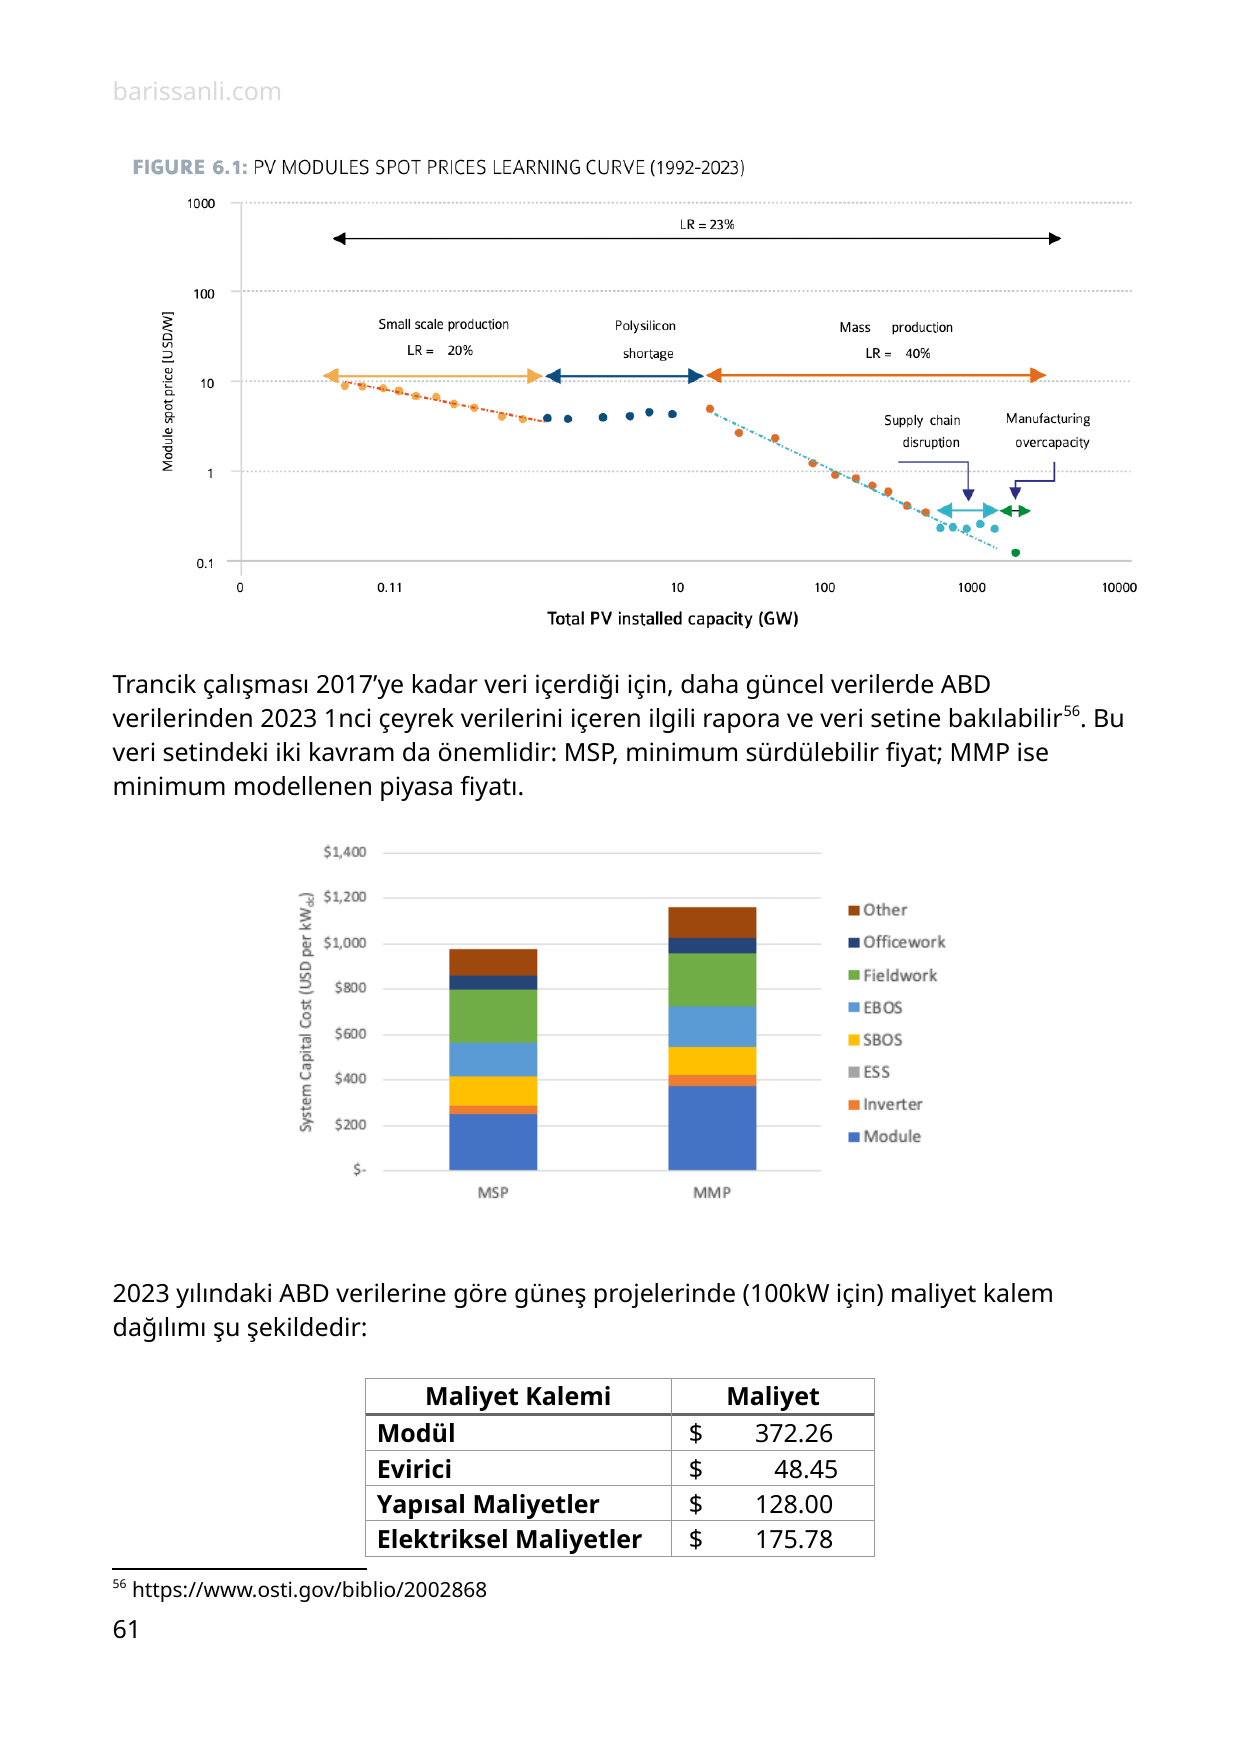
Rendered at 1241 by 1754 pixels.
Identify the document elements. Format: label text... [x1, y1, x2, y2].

table_cell Elektriksel Maliyetler [366, 1521, 671, 1556]
text Trancik çalışması 2017’ye kadar veri içerdiği için, daha güncel verilerde ABD verilerinden 2023 1nci çeyrek verilerini içeren ilgili rapora ve veri setine bakılabilir. Bu veri setindeki iki kavram da önemlidir: MSP, minimum sürdülebilir fiyat; MMP ise minimum modellenen piyasa fiyatı. [112, 667, 1128, 803]
table_cell $ 372.26 [672, 1416, 874, 1450]
table_cell $ 48.45 [672, 1451, 874, 1485]
table_cell Yapısal Maliyetler [366, 1486, 671, 1520]
table_cell Evirici [366, 1451, 671, 1485]
table_cell Modül [366, 1416, 671, 1450]
text 2023 yılındaki ABD verilerine göre güneş projelerinde (100kW için) maliyet kalem dağılımı şu şekildedir: [112, 1276, 1128, 1344]
table_header Maliyet [672, 1379, 874, 1413]
table_cell $ 128.00 [672, 1486, 874, 1520]
table_header Maliyet Kalemi [366, 1379, 671, 1413]
picture [112, 150, 1203, 633]
table_cell $ 175.78 [672, 1521, 874, 1556]
picture [289, 836, 952, 1208]
